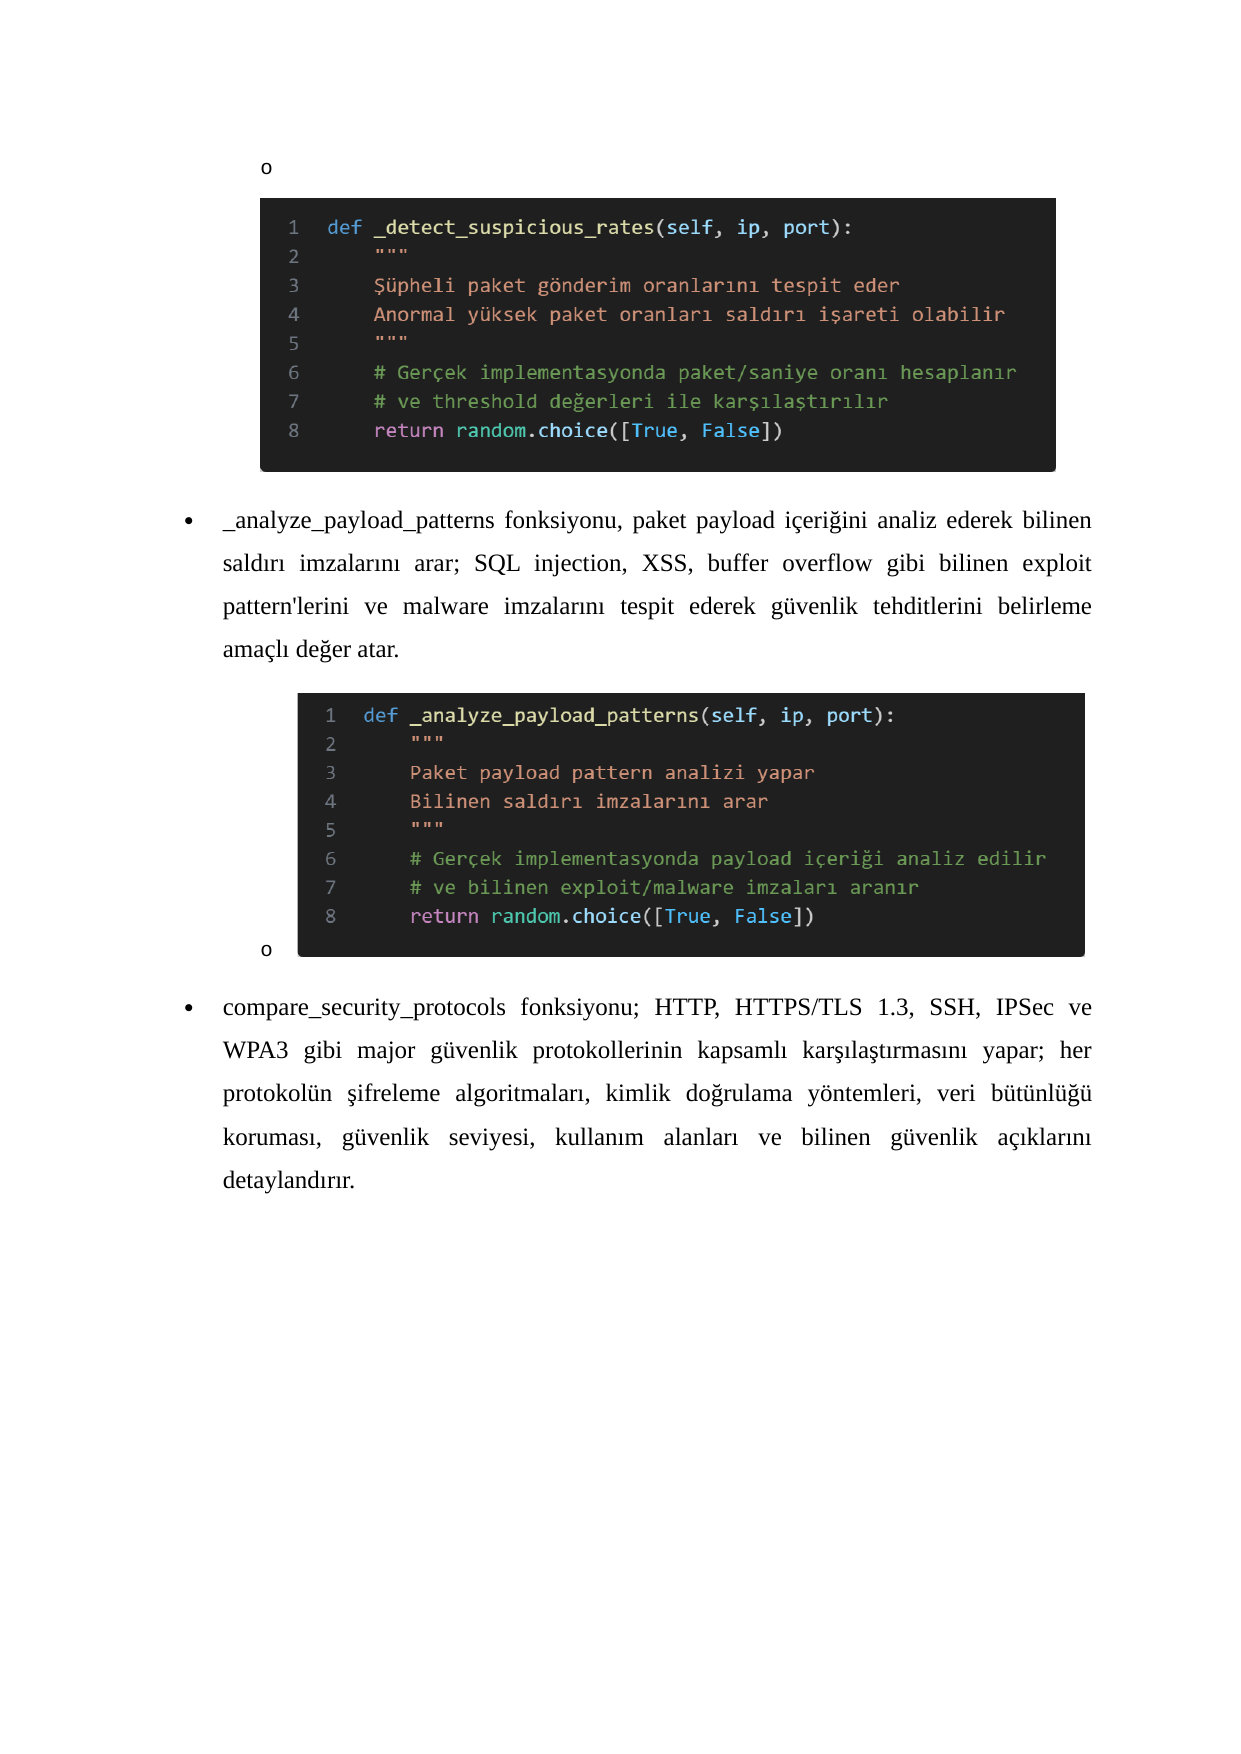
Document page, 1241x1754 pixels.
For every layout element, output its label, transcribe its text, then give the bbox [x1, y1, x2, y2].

list _analyze_payload_patterns fonksiyonu, paket payload içeriğini analiz ederek bilinen saldırı imzalarını arar; SQL injection, XSS, buffer overflow gibi bilinen exploit pattern'lerini ve malware imzalarını tespit ederek güvenlik tehditlerini belirleme amaçlı değer atar. [185, 505, 1093, 663]
list compare_security_protocols fonksiyonu; HTTP, HTTPS/TLS 1.3, SSH, IPSec ve WPA3 gibi major güvenlik protokollerinin kapsamlı karşılaştırmasını yapar; her protokolün şifreleme algoritmaları, kimlik doğrulama yöntemleri, veri bütünlüğü koruması, güvenlik seviyesi, kullanım alanları ve bilinen güvenlik açıklarını detaylandırır. [185, 992, 1093, 1193]
picture [297, 693, 1085, 957]
picture [260, 198, 1056, 472]
